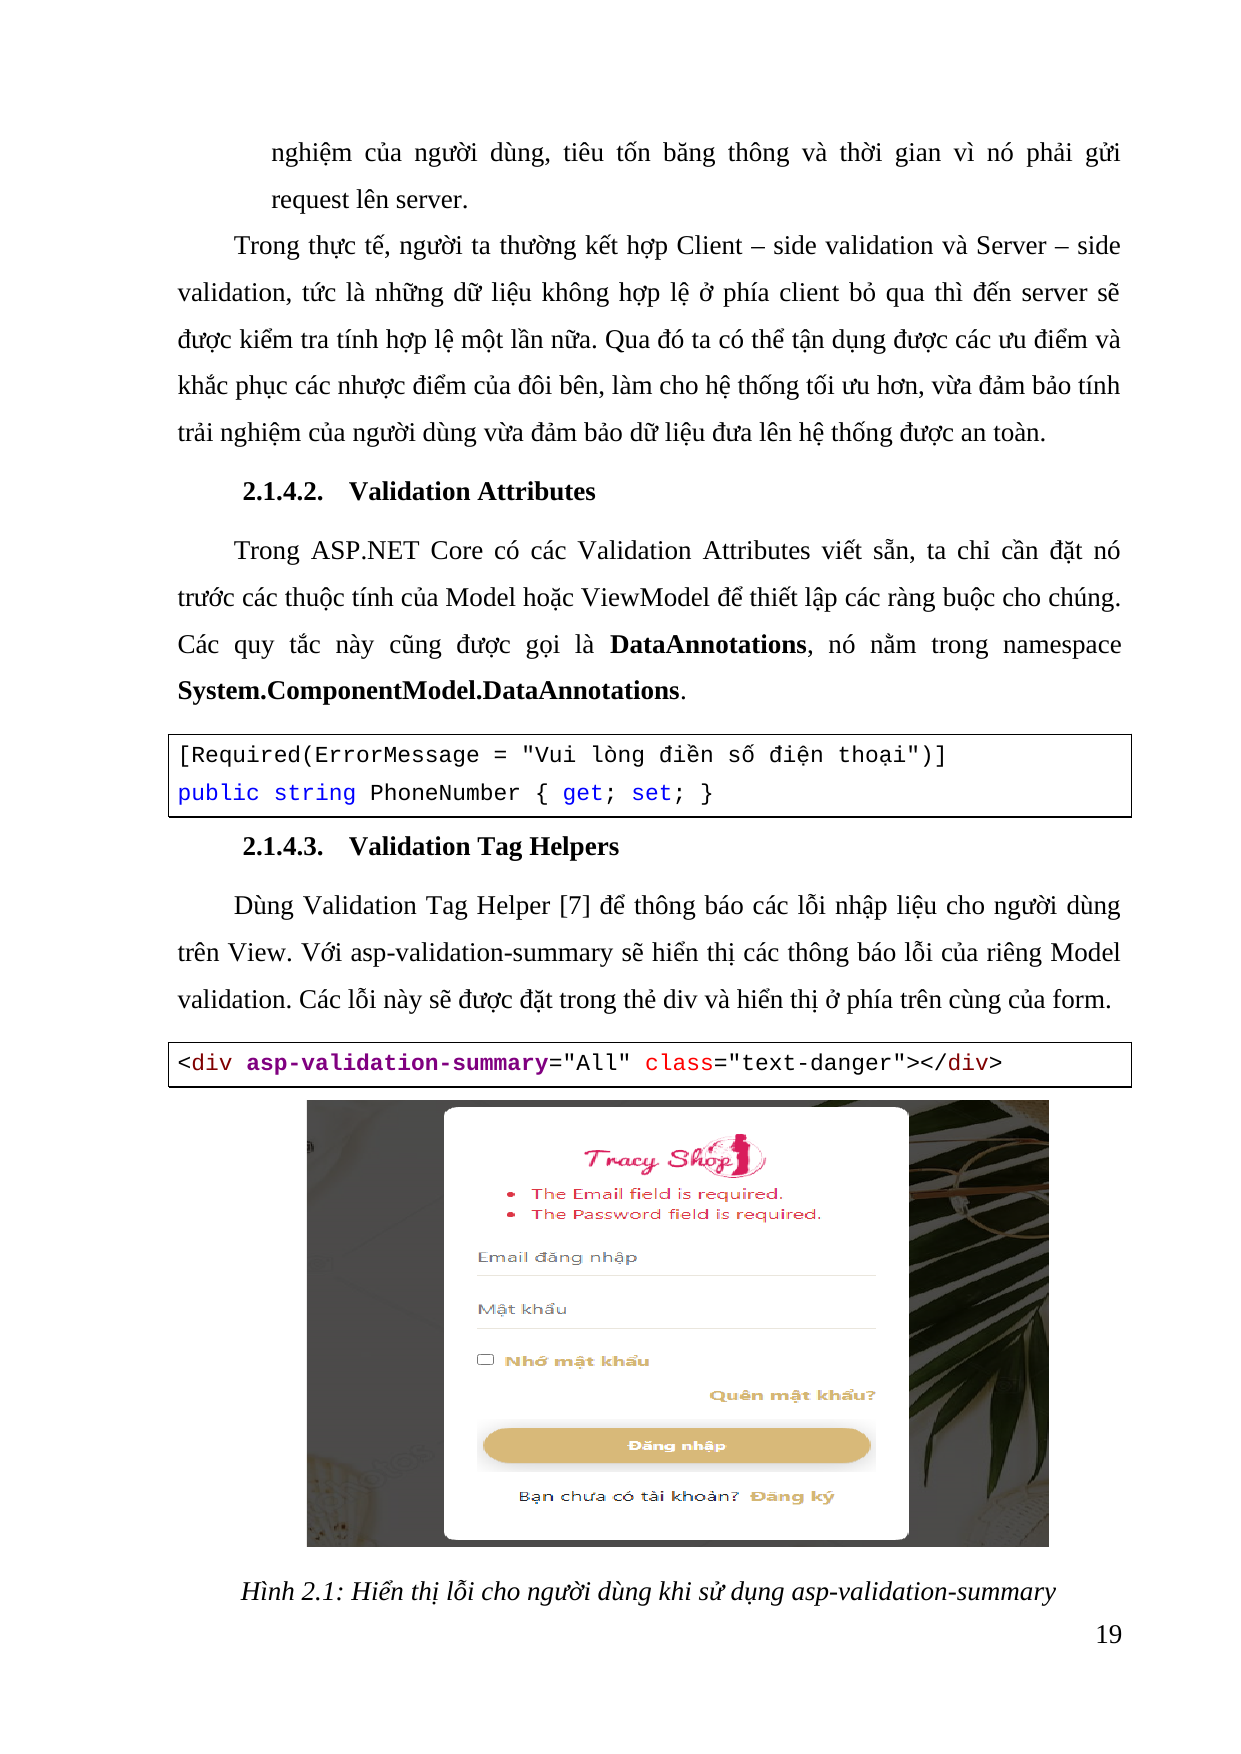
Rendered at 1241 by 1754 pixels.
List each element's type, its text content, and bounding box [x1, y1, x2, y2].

text Trong thực tế, người ta thường kết hợp Client – side validation và Server – side validation, tức là những dữ liệu không hợp lệ ở phía client bỏ qua thì đến server sẽ được kiểm tra tính hợp lệ một lần nữa. Qua đó ta có thể tận dụng được các ưu điểm và khắc phục các nhược điểm của đôi bên, làm cho hệ thống tối ưu hơn, vừa đảm bảo tính trải nghiệm của người dùng vừa đảm bảo dữ liệu đưa lên hệ thống được an toàn. [177, 229, 1122, 447]
text Hình 2.1: Hiển thị lỗi cho người dùng khi sử dụng asp-validation-summary [177, 1575, 1122, 1606]
text Dùng Validation Tag Helper [7] để thông báo các lỗi nhập liệu cho người dùng trên View. Với asp-validation-summary sẽ hiển thị các thông báo lỗi của riêng Model validation. Các lỗi này sẽ được đặt trong thẻ div và hiển thị ở phía trên cùng của form. [177, 889, 1122, 1014]
text Trong ASP.NET Core có các Validation Attributes viết sẵn, ta chỉ cần đặt nó trước các thuộc tính của Model hoặc ViewModel để thiết lập các ràng buộc cho chúng. Các quy tắc này cũng được gọi là DataAnnotations, nó nằm trong namespace System.ComponentModel.DataAnnotations. [177, 534, 1122, 706]
picture [306, 1100, 1049, 1547]
subtitle Validation Attributes [242, 475, 1122, 506]
text <div asp-validation-summary="All" class="text-danger"></div> [169, 1043, 1131, 1086]
subtitle Validation Tag Helpers [242, 830, 1122, 861]
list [233, 136, 1122, 214]
text public string PhoneNumber { get; set; } [169, 772, 1131, 816]
text [Required(ErrorMessage = "Vui lòng điền số điện thoại")] [169, 735, 1131, 769]
